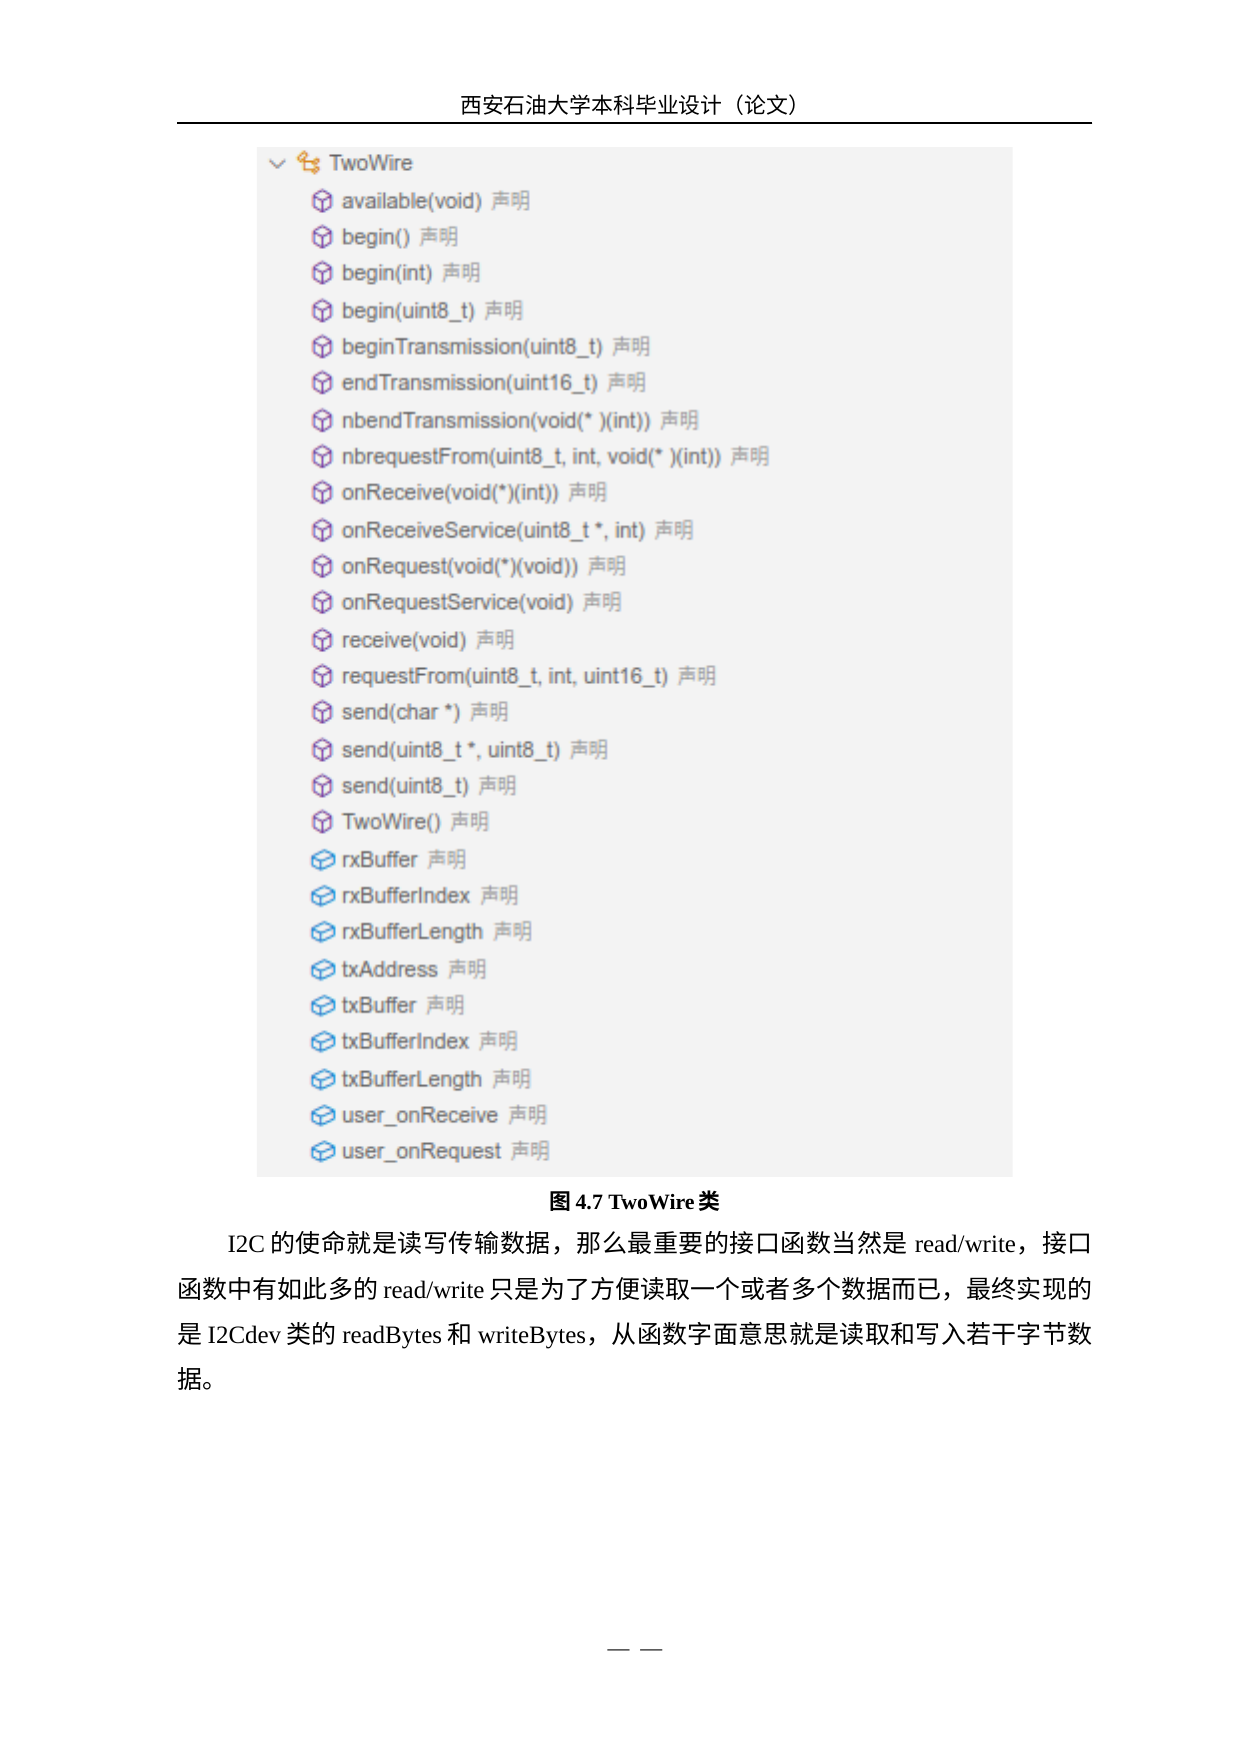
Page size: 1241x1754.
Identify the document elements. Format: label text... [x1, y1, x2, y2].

text I2C的使命就是读写传输数据，那么最重要的接口函数当然是read/write，接口函数中有如此多的read/write只是为了方便读取一个或者多个数据而已，最终实现的是I2Cdev类的readBytes和writeBytes，从函数字面意思就是读取和写入若干字节数据。 [177, 1224, 1092, 1396]
text 图4.7 TwoWire类 [177, 1184, 1092, 1216]
picture [256, 147, 1013, 1177]
